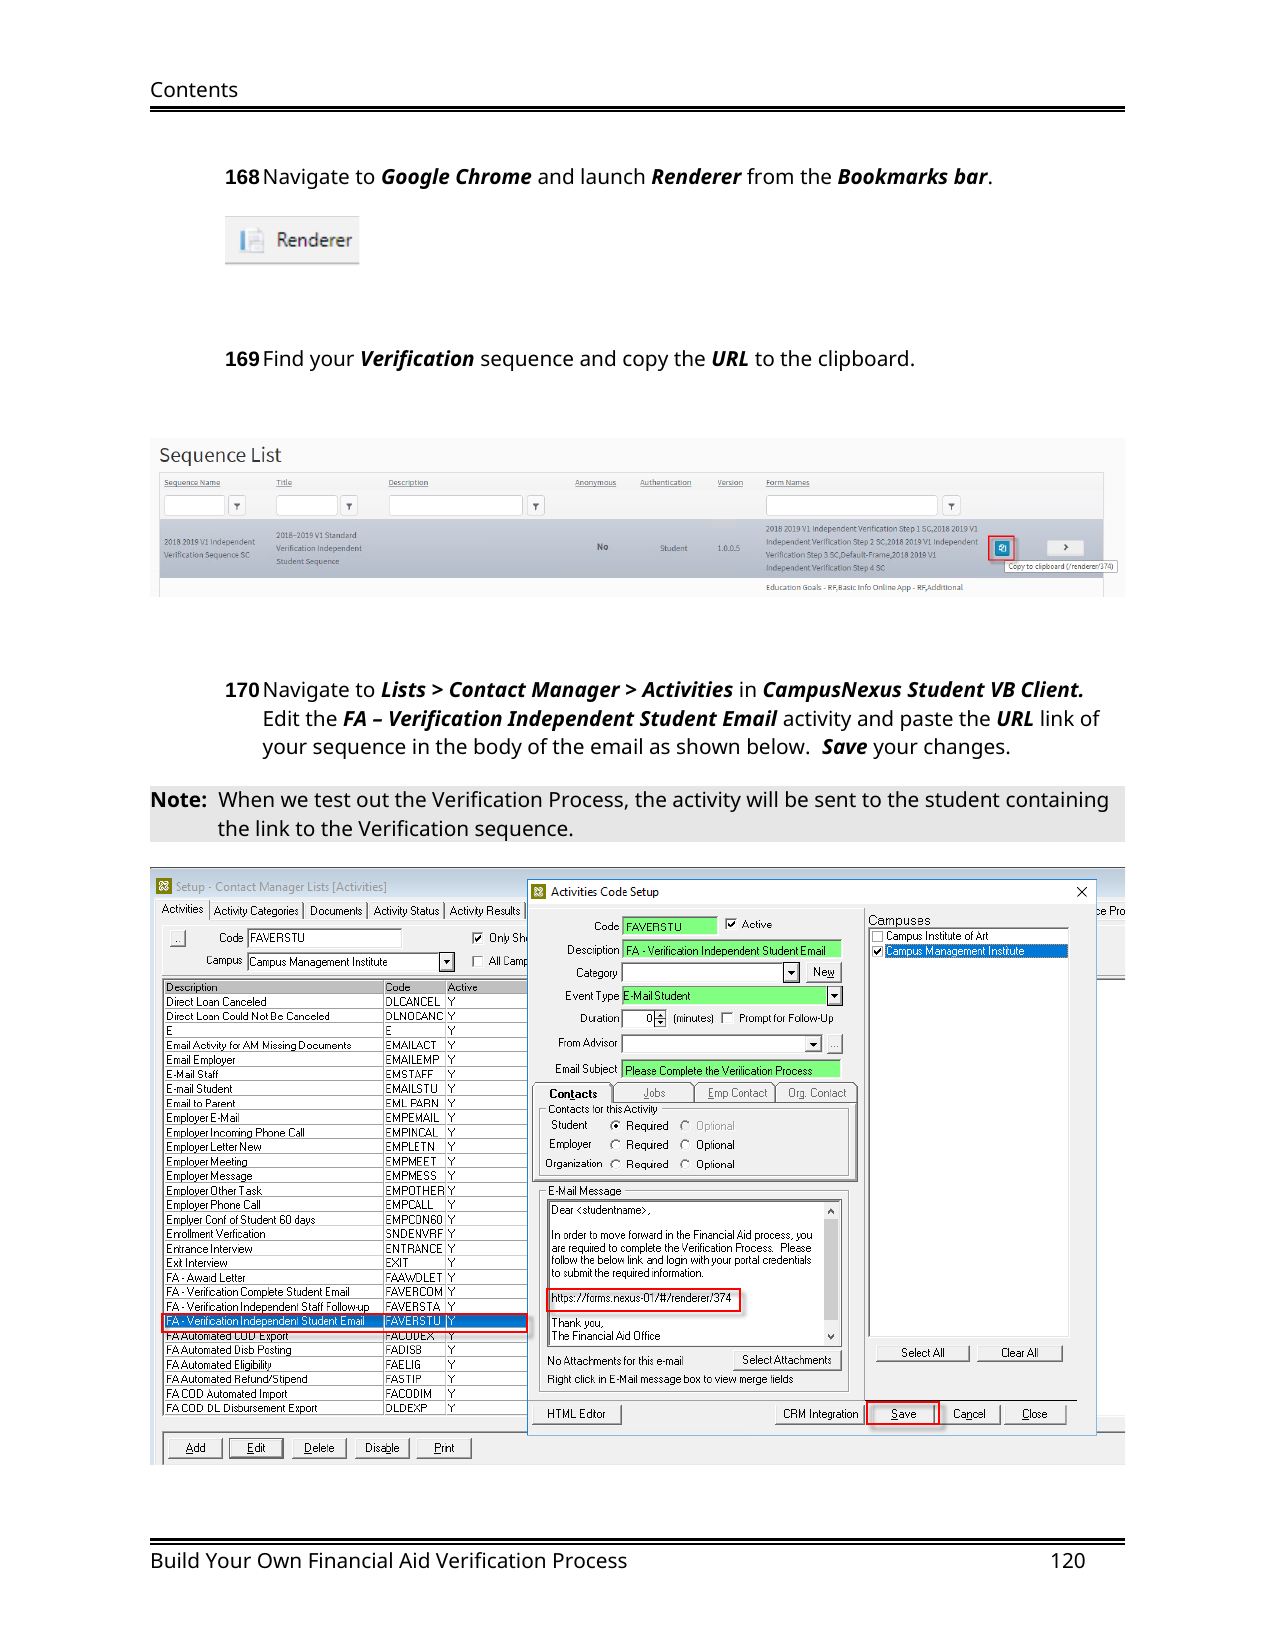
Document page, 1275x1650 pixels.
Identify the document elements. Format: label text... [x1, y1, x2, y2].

picture [225, 216, 360, 266]
picture [150, 867, 1125, 1465]
text Navigate to Google Chrome and launch Renderer from the Bookmarks bar. [225, 162, 1125, 191]
text Find your Verification sequence and copy the URL to the clipboard. [225, 344, 1125, 373]
text Navigate to Lists > Contact Manager > Activities in CampusNexus Student VB Client. Edit the FA – Verification Independent Student Email activity and paste the URL link of your sequence in the body of the email as shown below. Save your changes. [225, 675, 1125, 761]
text Note: When we test out the Verification Process, the activity will be sent to the student containing the link to the Verification sequence. [150, 786, 1125, 842]
picture [150, 438, 1125, 597]
